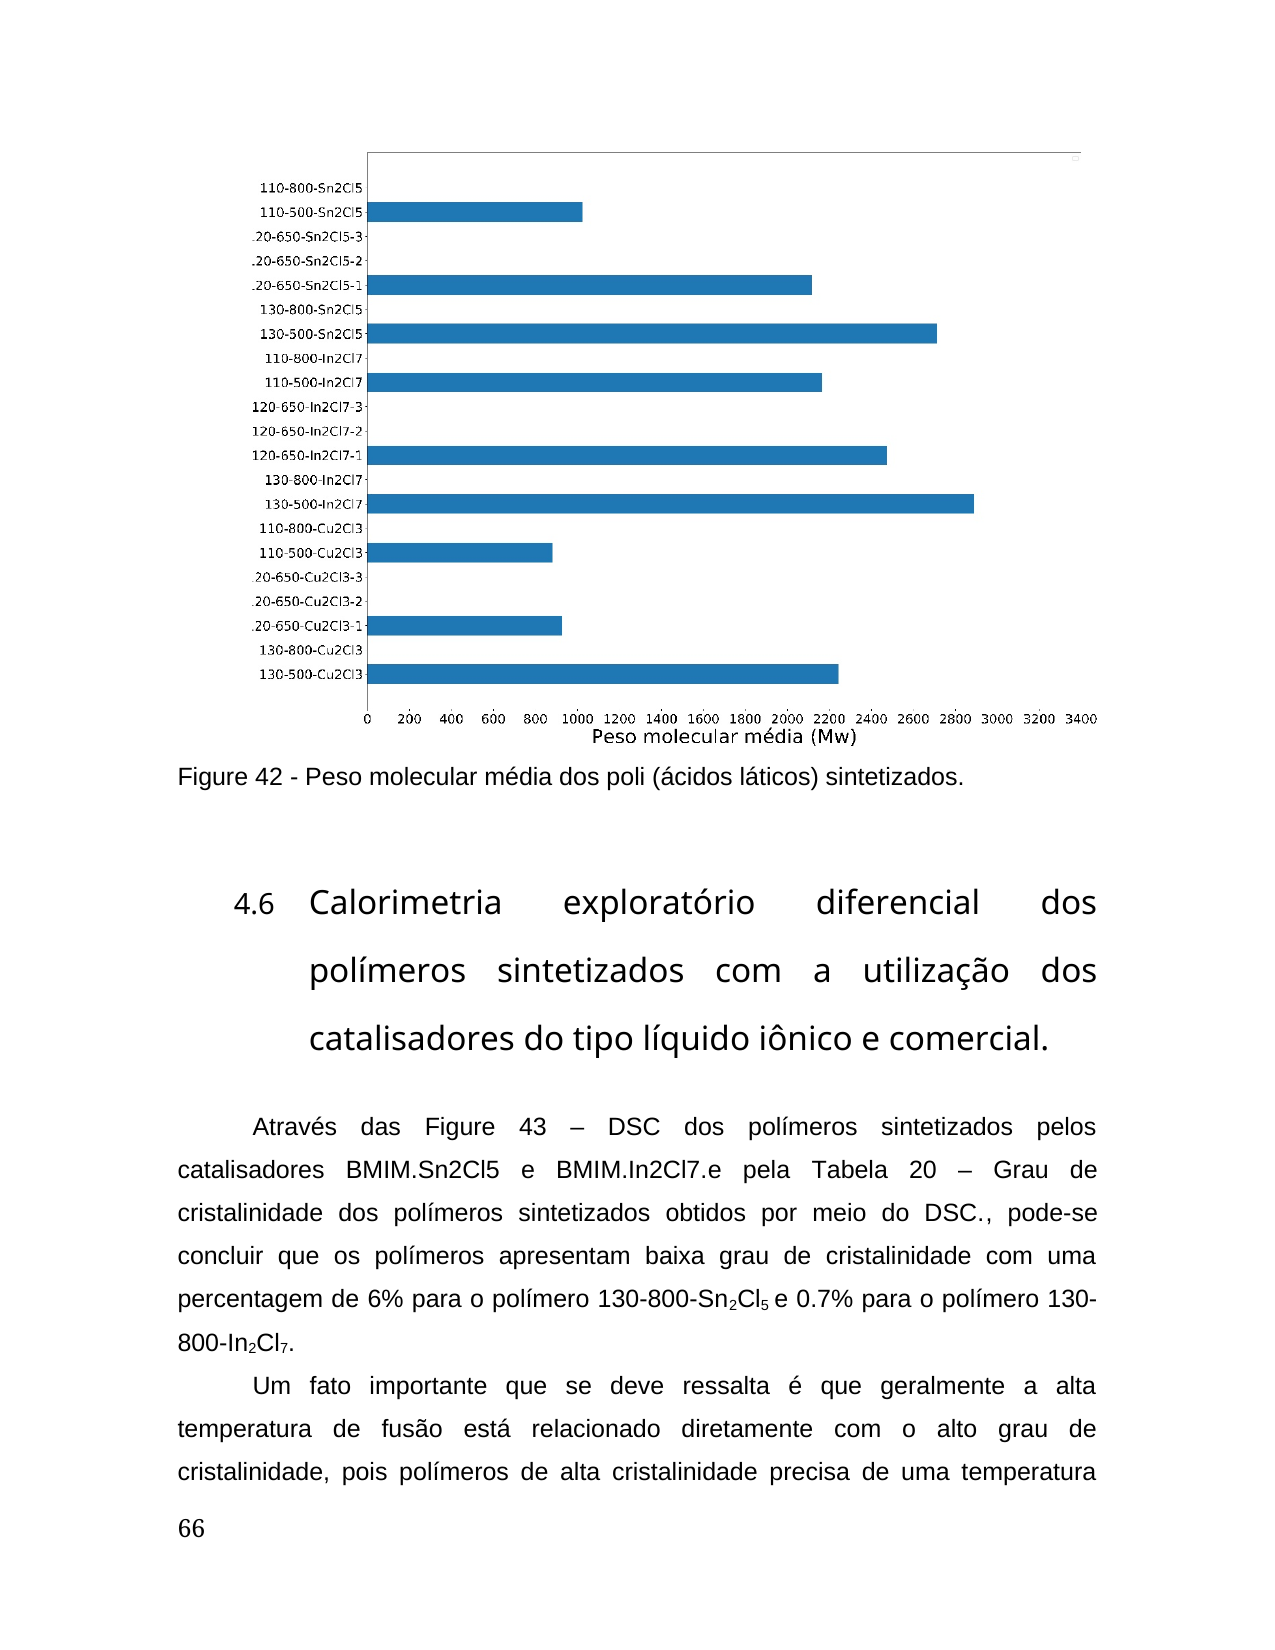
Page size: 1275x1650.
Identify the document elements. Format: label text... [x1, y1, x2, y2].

text Figure 42 - Peso molecular média dos poli (ácidos láticos) sintetizados. [177, 762, 1098, 791]
picture [252, 147, 1107, 748]
text Através das Figure 43 e pela Tabela 20, pode-se concluir que os polímeros apresentam baixa grau de cristalinidade com uma percentagem de 6% para o polímero 130-800-Sn2Cl5 e 0.7% para o polímero 130-800-In2Cl7. [177, 1112, 1098, 1356]
subtitle Calorimetria exploratório diferencial dos polímeros sintetizados com a utilização dos catalisadores do tipo líquido iônico e comercial. [233, 879, 1098, 1060]
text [177, 1371, 1098, 1486]
